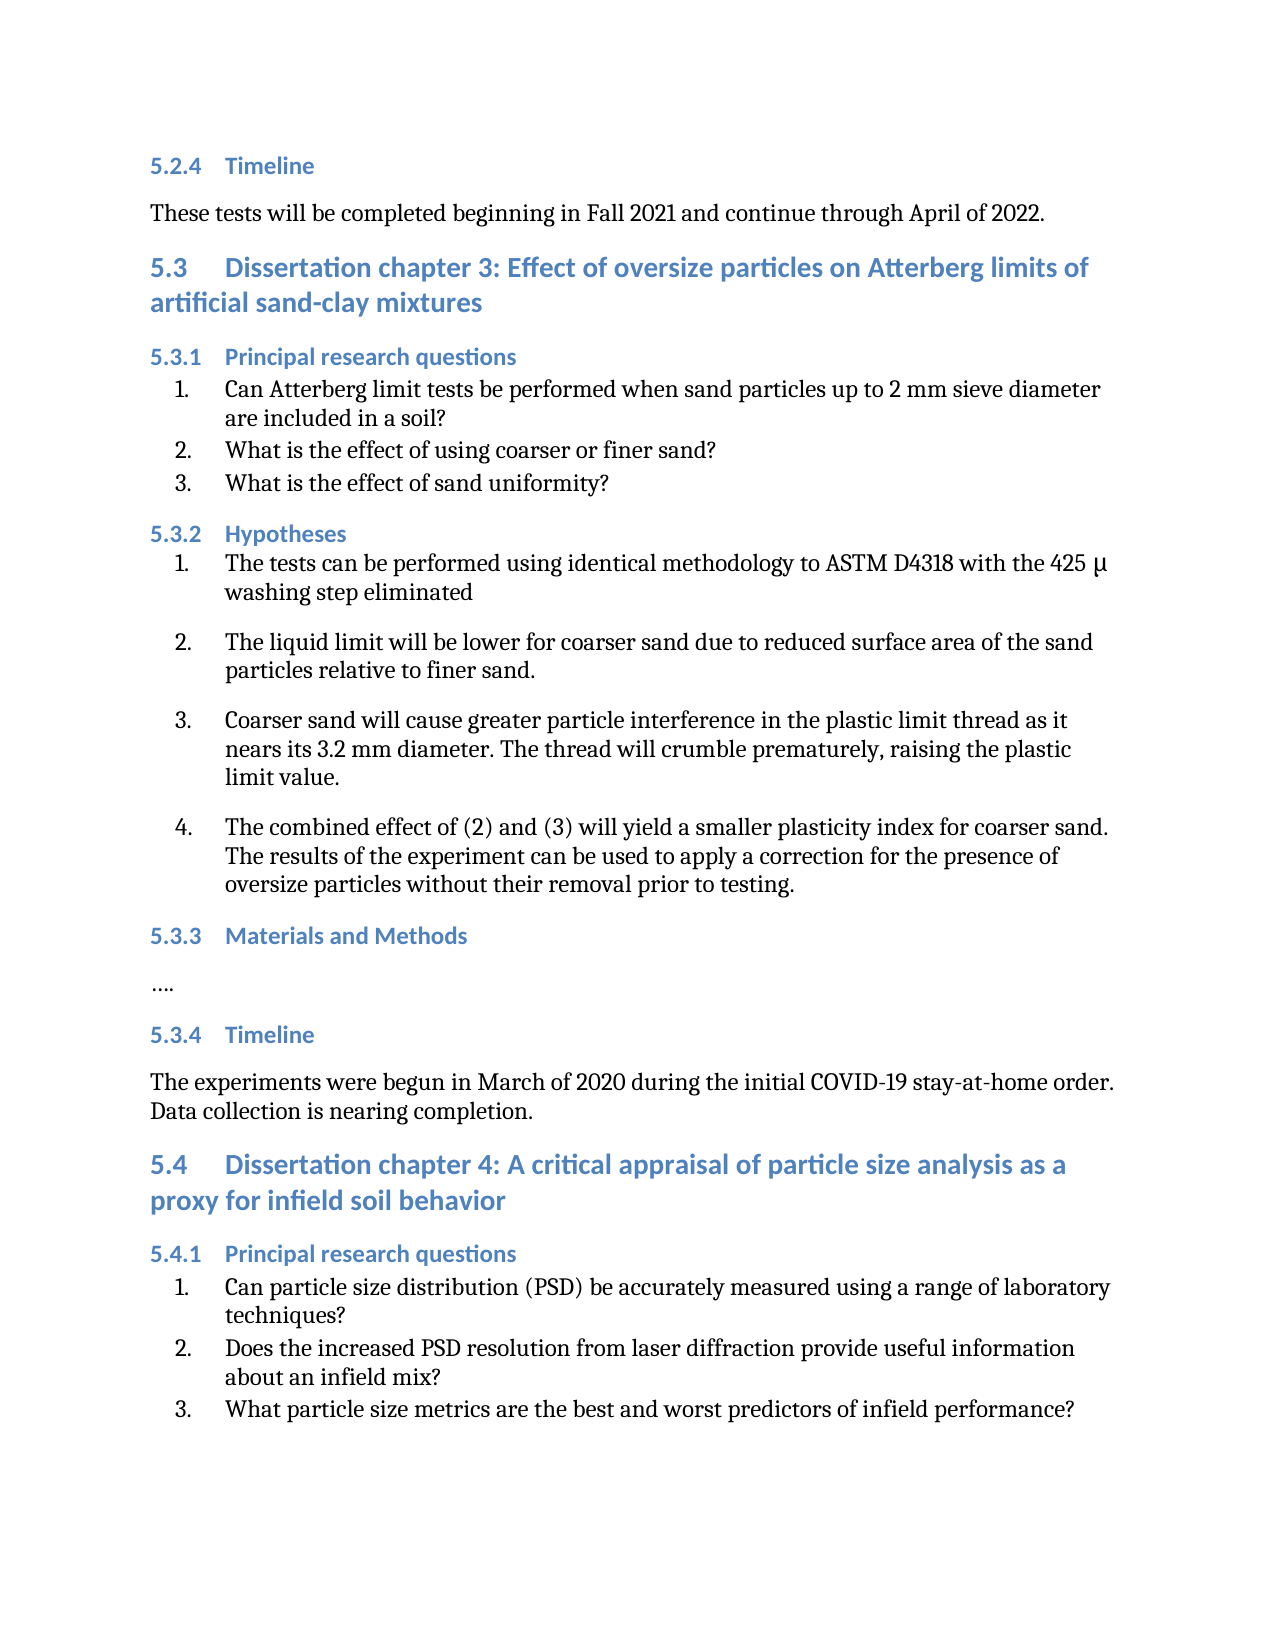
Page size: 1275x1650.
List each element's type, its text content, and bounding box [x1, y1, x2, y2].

list The tests can be performed using identical methodology to ASTM D4318 with the 425 μ washing step eliminated [175, 549, 1125, 607]
list The combined effect of (2) and (3) will yield a smaller plasticity index for coarser sand. The results of the experiment can be used to apply a correction for the presence of oversize particles without their removal prior to testing. [175, 813, 1125, 899]
list Coarser sand will cause greater particle interference in the plastic limit thread as it nears its 3.2 mm diameter. The thread will crumble prematurely, raising the plastic limit value. [175, 706, 1125, 792]
subtitle 5.3 Dissertation chapter 3: Effect of oversize particles on Atterberg limits of artificial sand-clay mixtures [150, 249, 1125, 320]
subtitle 5.4.1 Principal research questions [150, 1238, 1125, 1269]
list What is the effect of using coarser or finer sand? [175, 436, 1125, 465]
list The liquid limit will be lower for coarser sand due to reduced surface area of the sand particles relative to finer sand. [175, 627, 1125, 685]
list What particle size metrics are the best and worst predictors of infield performance? [175, 1395, 1125, 1424]
subtitle 5.4 Dissertation chapter 4: A critical appraisal of particle size analysis as a proxy for infield soil behavior [150, 1146, 1125, 1218]
list Can Atterberg limit tests be performed when sand particles up to 2 mm sieve diameter are included in a soil? [175, 375, 1125, 433]
text …. [150, 969, 1125, 998]
list Does the increased PSD resolution from laser diffraction provide useful information about an infield mix? [175, 1334, 1125, 1391]
text These tests will be completed beginning in Fall 2021 and continue through April of 2022. [150, 199, 1125, 228]
list What is the effect of sand uniformity? [175, 469, 1125, 498]
text The experiments were begun in March of 2020 during the initial COVID-19 stay-at-home order. Data collection is nearing completion. [150, 1068, 1125, 1126]
subtitle 5.2.4 Timeline [150, 150, 1125, 181]
list Can particle size distribution (PSD) be accurately measured using a range of laboratory techniques? [175, 1273, 1125, 1330]
subtitle 5.3.2 Hypotheses [150, 518, 1125, 549]
subtitle 5.3.4 Timeline [150, 1019, 1125, 1049]
subtitle 5.3.1 Principal research questions [150, 341, 1125, 371]
subtitle 5.3.3 Materials and Methods [150, 920, 1125, 950]
